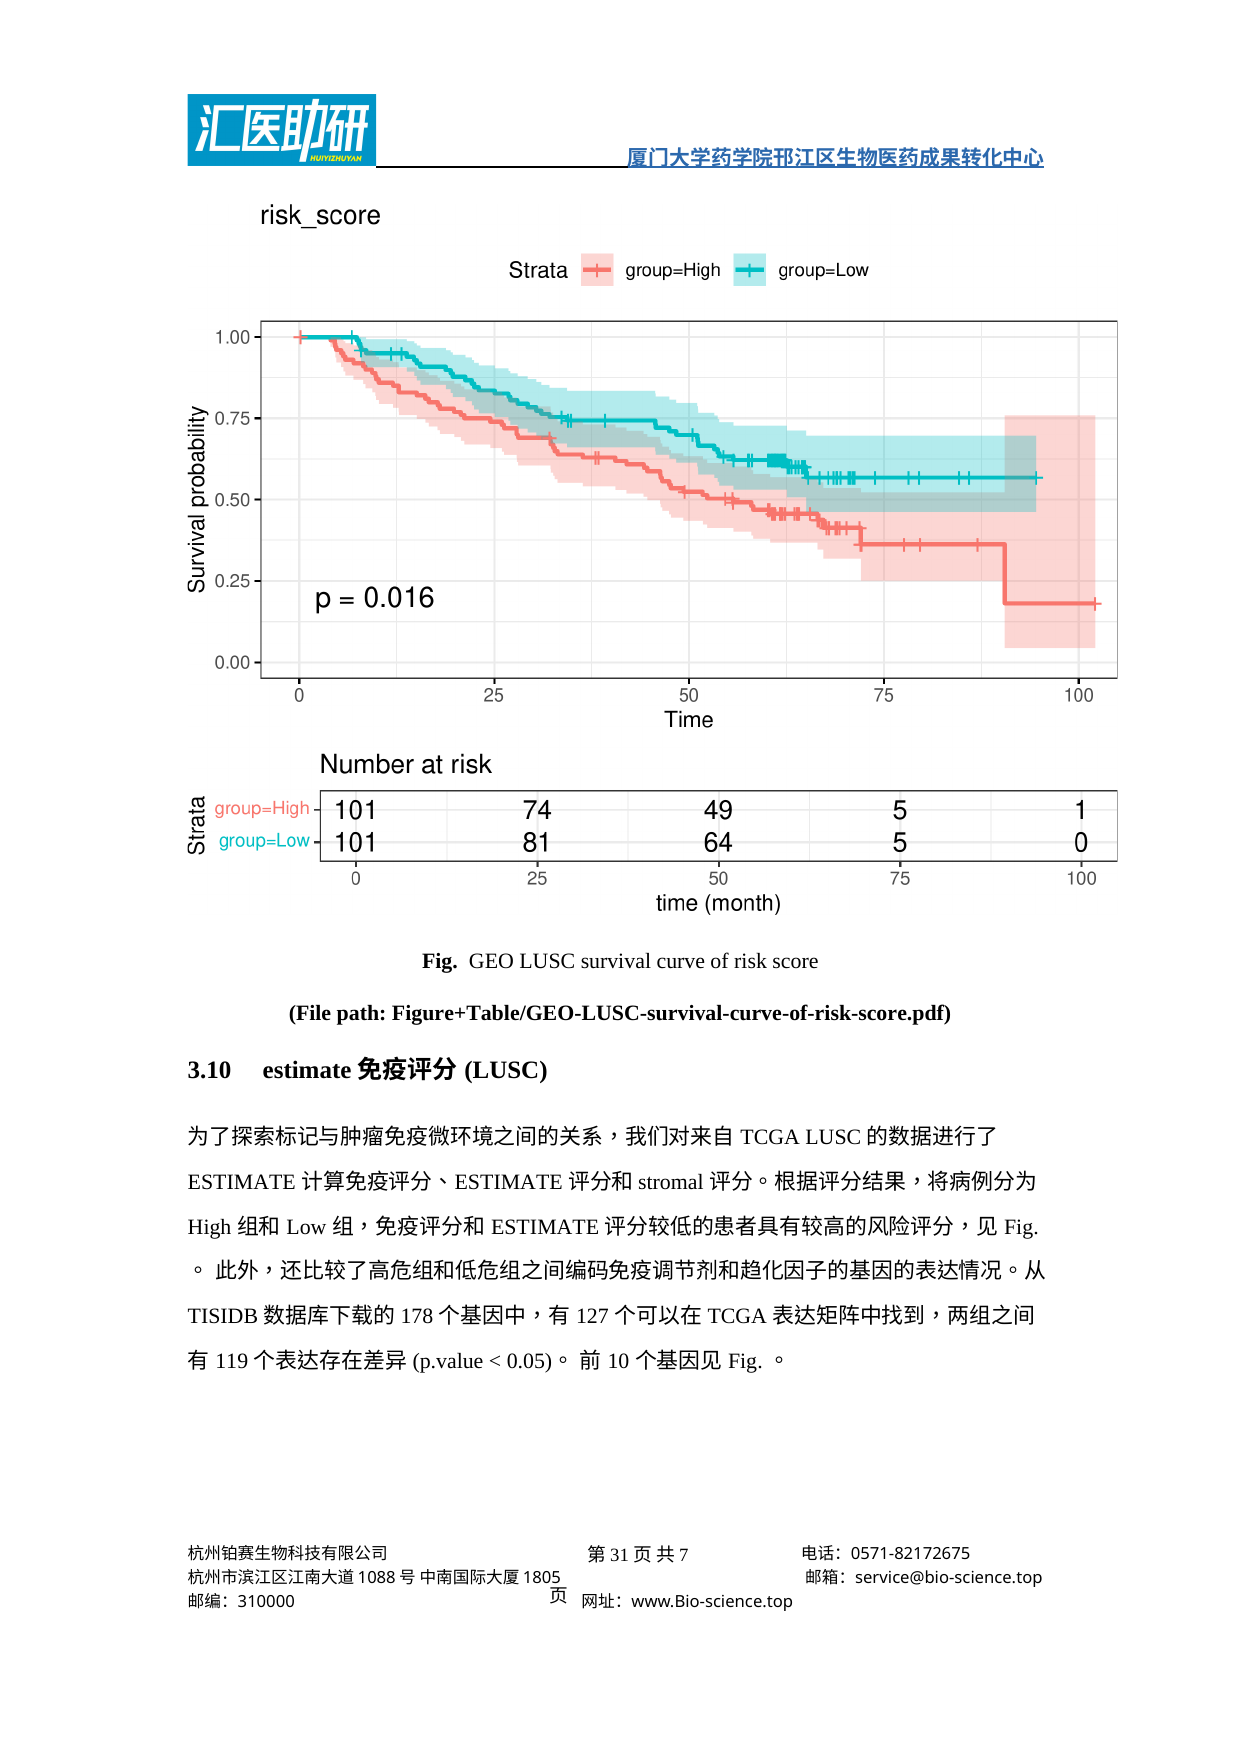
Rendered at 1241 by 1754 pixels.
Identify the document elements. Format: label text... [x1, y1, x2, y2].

text (File path: Figure+Table/GEO-LUSC-survival-curve-of-risk-score.pdf) [187, 981, 1053, 1031]
picture [196, 131, 208, 150]
picture [187, 204, 1118, 915]
picture [327, 106, 368, 150]
picture [243, 106, 284, 150]
picture [282, 99, 327, 161]
text 为了探索标记与肿瘤免疫微环境之间的关系，我们对来自 TCGA LUSC 的数据进行了 ESTIMATE 计算免疫评分、ESTIMATE 评分和stromal 评分。根据评分结果，将病例分为 High 组和 Low 组，免疫评分和 ESTIMATE 评分较低的患者具有较高的风险评分，见 Fig. 。 此外，还比较了高危组和低危组之间编码免疫调节剂和趋化因子的基因的表达情况。从 TISIDB 数据库下载的 178 个基因中，有 127 个可以在 TCGA 表达矩阵中找到，两组之间有 119 个表达存在差异 (p.value < 0.05)。 前 10 个基因见 Fig. 。 [187, 1121, 1053, 1374]
picture [201, 118, 208, 127]
text Fig. GEO LUSC survival curve of risk score [187, 948, 1053, 973]
picture [204, 106, 210, 114]
picture [210, 106, 243, 150]
subtitle 3.10 estimate 免疫评分 (LUSC) [187, 1051, 1053, 1086]
